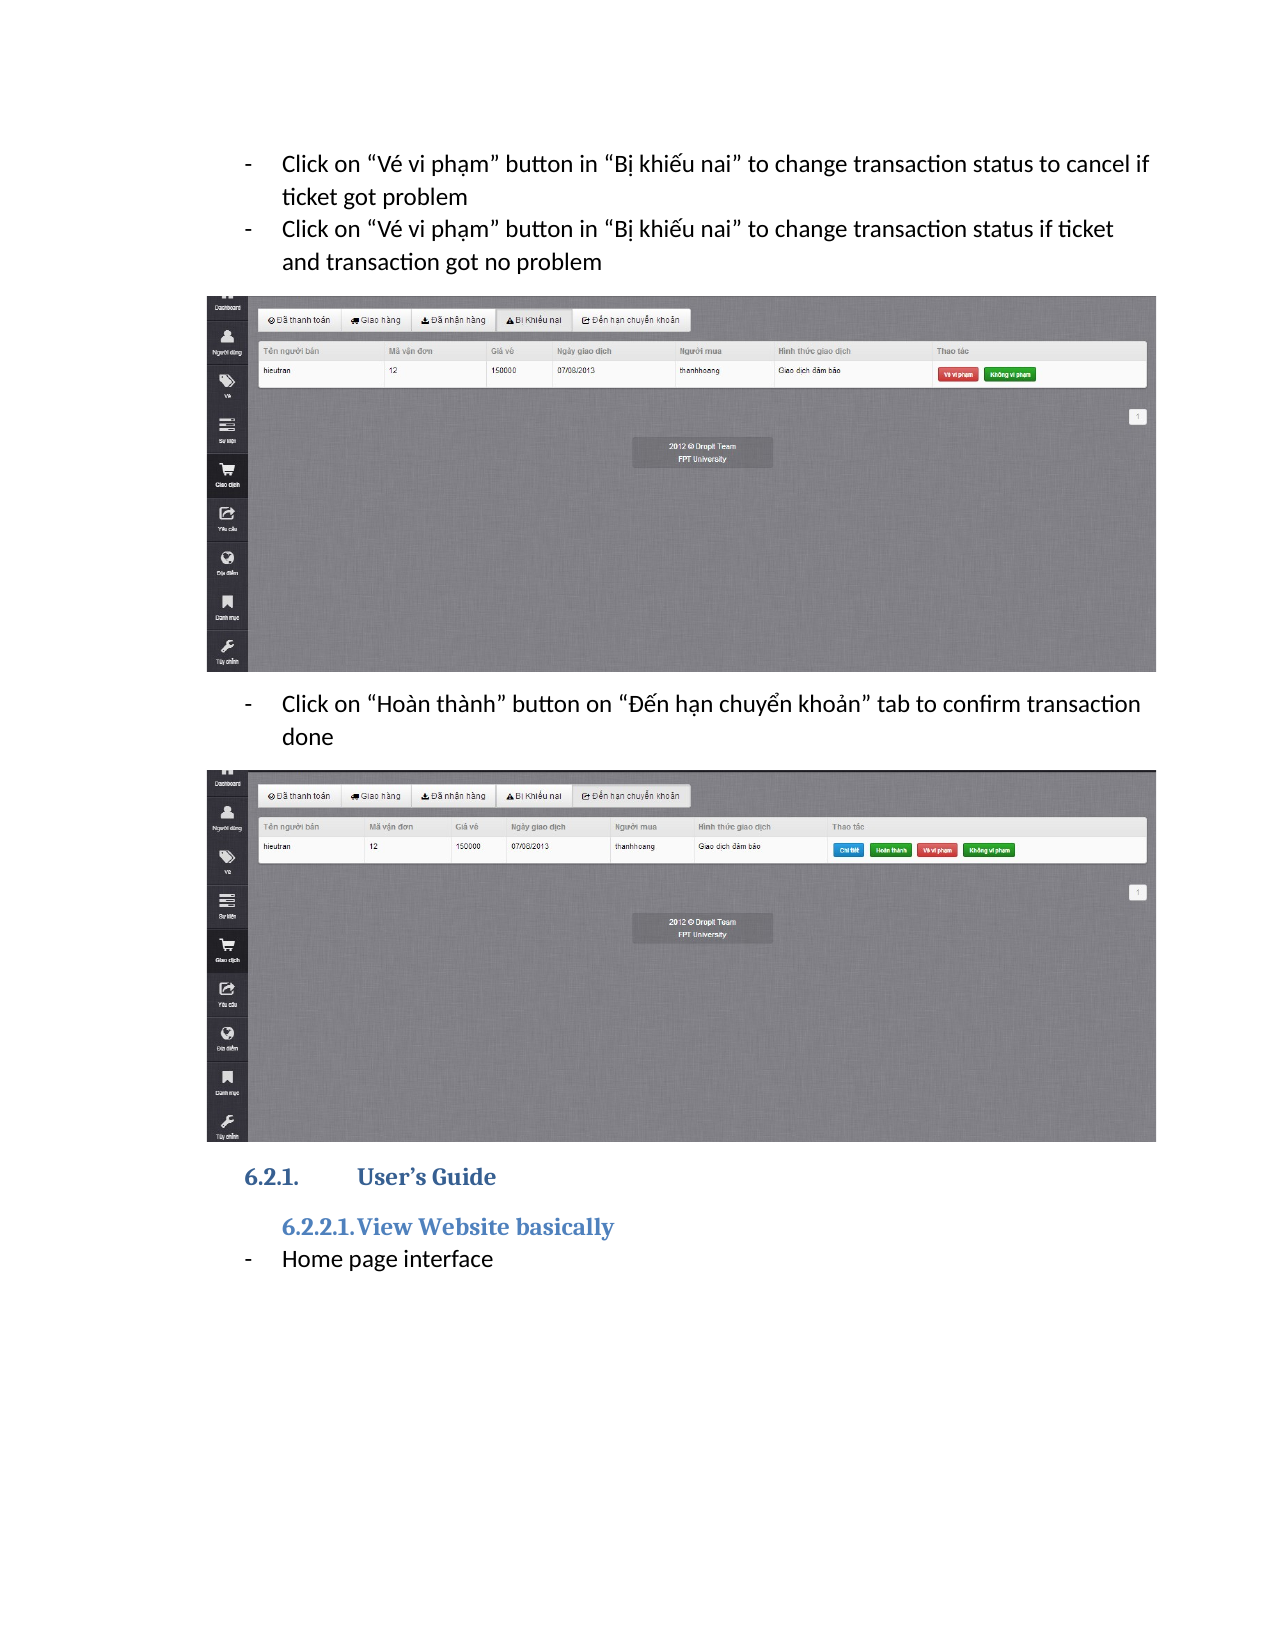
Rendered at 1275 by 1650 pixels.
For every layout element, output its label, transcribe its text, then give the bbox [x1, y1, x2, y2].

picture [206, 770, 1157, 1142]
subtitle User’s Guide [244, 1163, 1157, 1191]
list Click on “Vé vi phạm” button in “Bị khiếu nai” to change transaction status to cancel if ticket got problem [244, 148, 1157, 211]
picture [206, 296, 1157, 672]
list Click on “Hoàn thành” button on “Đến hạn chuyển khoản” tab to confirm transaction done [244, 688, 1157, 751]
list Home page interface [244, 1243, 1157, 1274]
list Click on “Vé vi phạm” button in “Bị khiếu nai” to change transaction status if ticket and transaction got no problem [244, 213, 1157, 277]
subtitle View Website basically [282, 1212, 1157, 1241]
